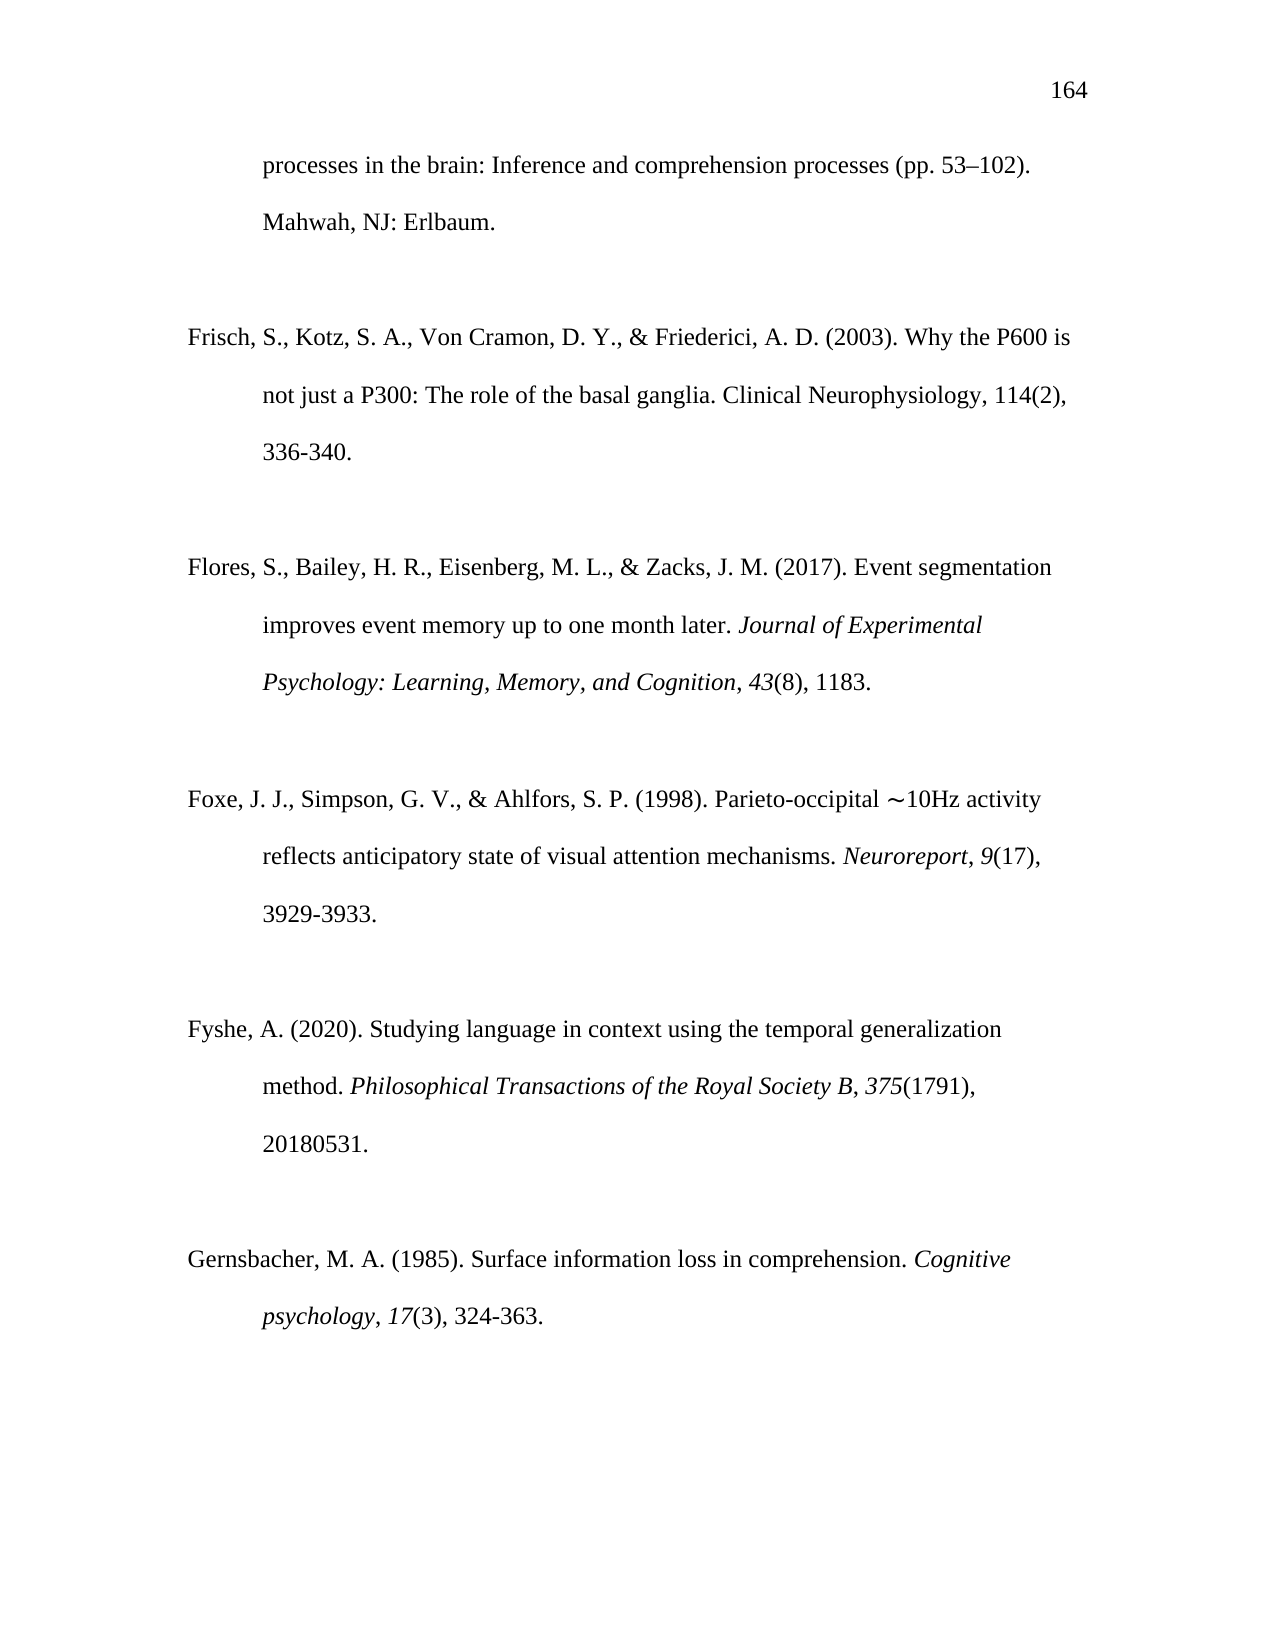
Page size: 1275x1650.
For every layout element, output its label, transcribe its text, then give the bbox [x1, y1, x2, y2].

text Fyshe, A. (2020). Studying language in context using the temporal generalization method. Philosophical Transactions of the Royal Society B, 375(1791), 20180531. [187, 1014, 1087, 1158]
text Frisch, S., Kotz, S. A., Von Cramon, D. Y., & Friederici, A. D. (2003). Why the P600 is not just a P300: The role of the basal ganglia. Clinical Neurophysiology, 114(2), 336-340. [187, 322, 1087, 466]
text Gernsbacher, M. A. (1985). Surface information loss in comprehension. Cognitive psychology, 17(3), 324-363. [187, 1244, 1087, 1330]
text Foxe, J. J., Simpson, G. V., & Ahlfors, S. P. (1998). Parieto-occipital ∼10Hz activity reflects anticipatory state of visual attention mechanisms. Neuroreport, 9(17), 3929-3933. [187, 782, 1087, 928]
text Flores, S., Bailey, H. R., Eisenberg, M. L., & Zacks, J. M. (2017). Event segmentation improves event memory up to one month later. Journal of Experimental Psychology: Learning, Memory, and Cognition, 43(8), 1183. [187, 552, 1087, 696]
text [187, 150, 1087, 236]
